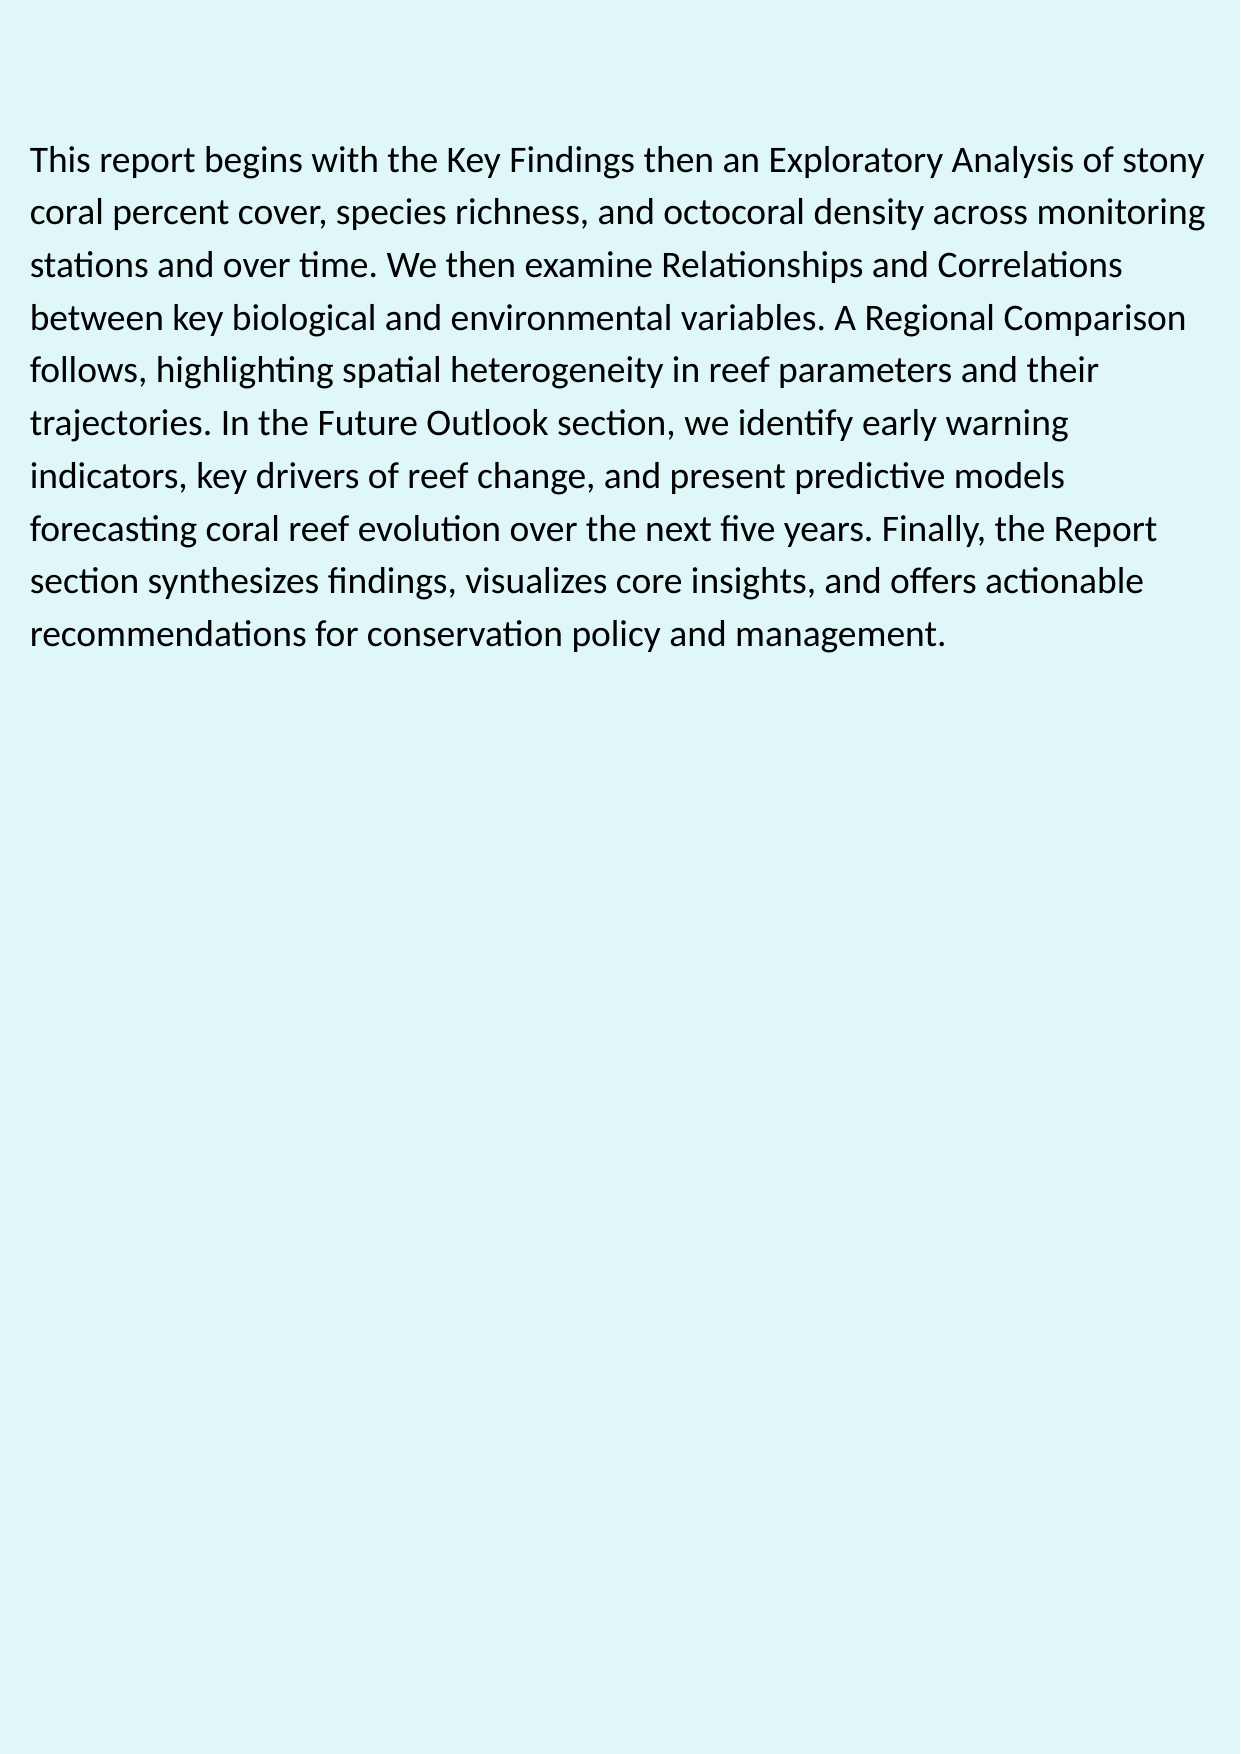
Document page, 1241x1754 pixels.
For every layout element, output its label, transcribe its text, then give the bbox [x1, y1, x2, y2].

text This report begins with the Key Findings then an Exploratory Analysis of stony coral percent cover, species richness, and octocoral density across monitoring stations and over time. We then examine Relationships and Correlations between key biological and environmental variables. A Regional Comparison follows, highlighting spatial heterogeneity in reef parameters and their trajectories. In the Future Outlook section, we identify early warning indicators, key drivers of reef change, and present predictive models forecasting coral reef evolution over the next five years. Finally, the Report section synthesizes findings, visualizes core insights, and offers actionable recommendations for conservation policy and management. [29, 136, 1211, 656]
